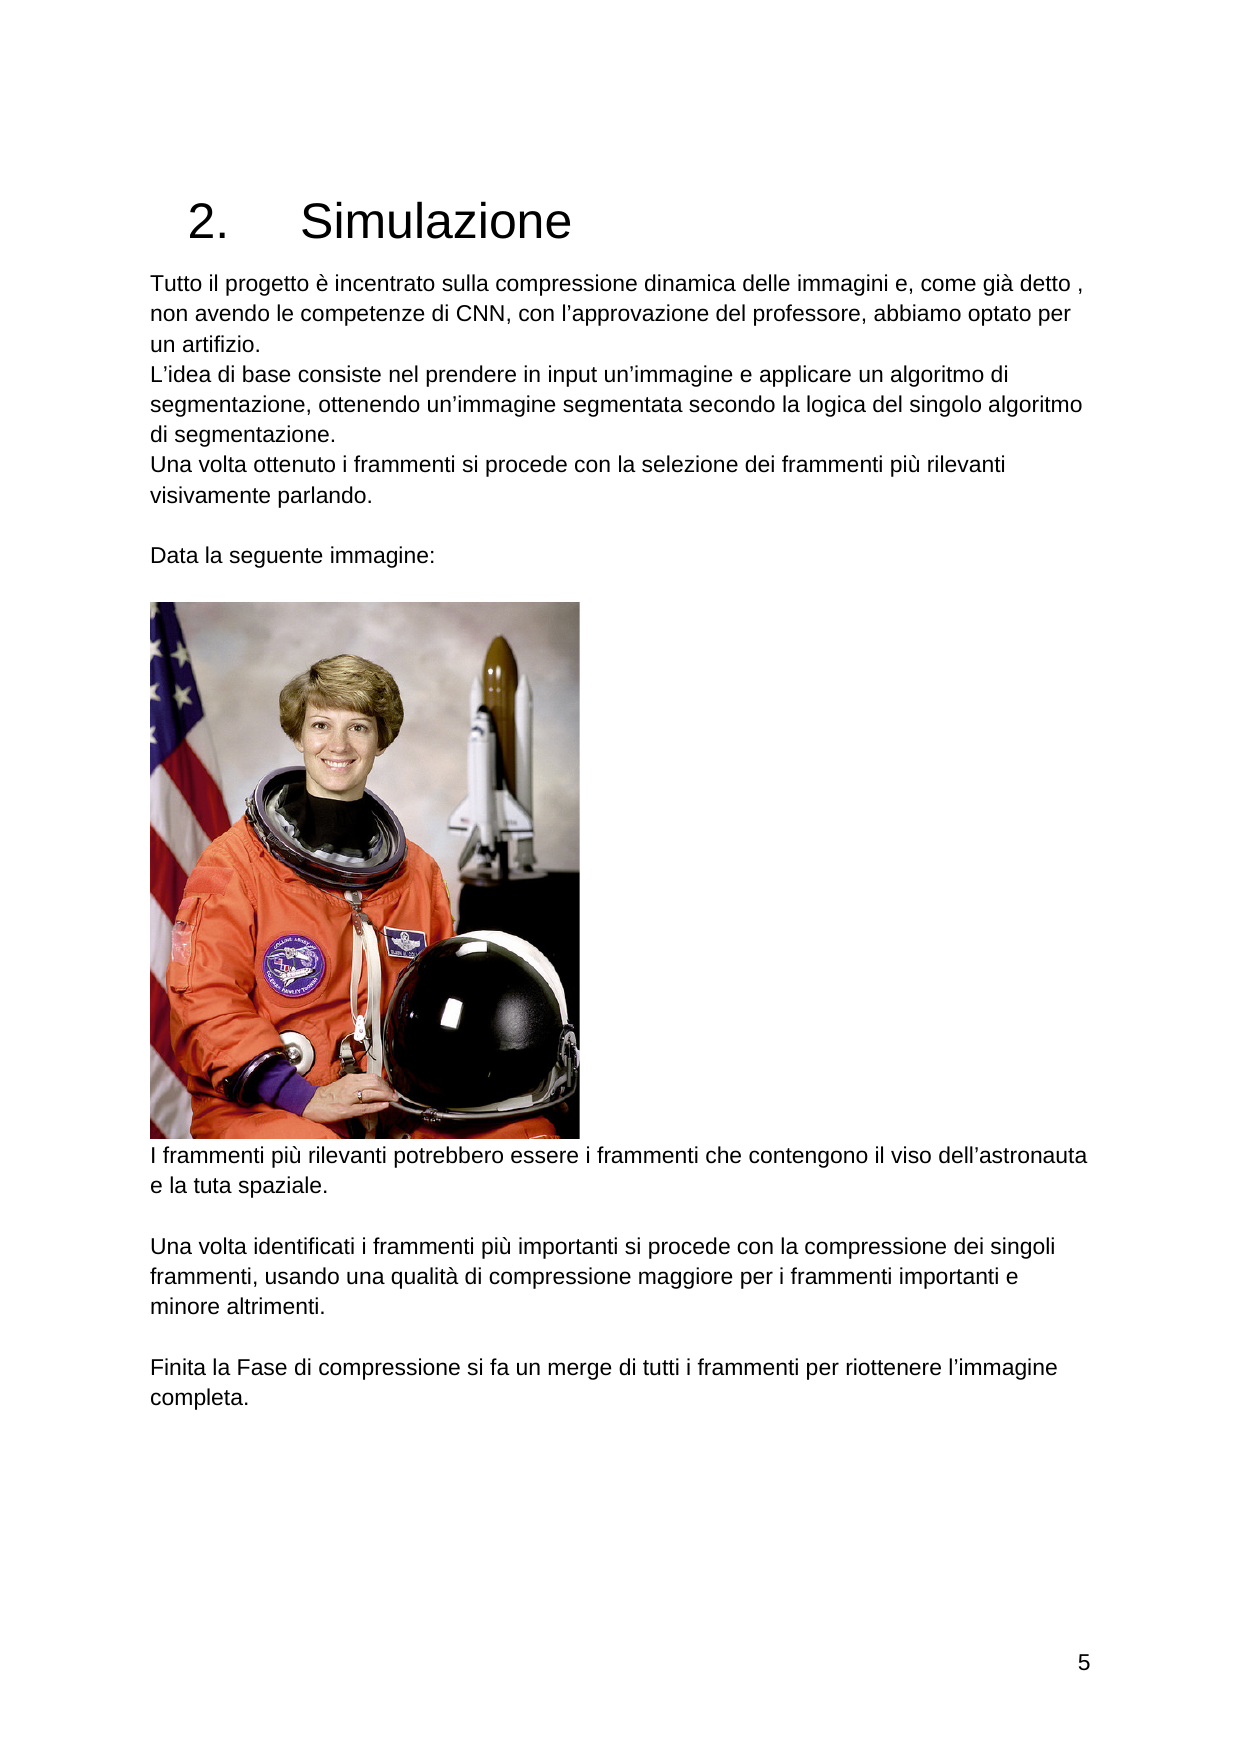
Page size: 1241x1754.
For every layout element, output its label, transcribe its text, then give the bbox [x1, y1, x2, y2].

text Una volta ottenuto i frammenti si procede con la selezione dei frammenti più rilevanti visivamente parlando. [150, 451, 1090, 508]
picture [150, 602, 580, 1139]
text Finita la Fase di compressione si fa un merge di tutti i frammenti per riottenere l’immagine completa. [150, 1354, 1090, 1410]
subtitle Simulazione [187, 192, 1090, 249]
text Tutto il progetto è incentrato sulla compressione dinamica delle immagini e, come già detto , non avendo le competenze di CNN, con l’approvazione del professore, abbiamo optato per un artifizio. [150, 270, 1090, 357]
text I frammenti più rilevanti potrebbero essere i frammenti che contengono il viso dell’astronauta e la tuta spaziale. [150, 1142, 1090, 1199]
text Data la seguente immagine: [150, 542, 1090, 568]
text Una volta identificati i frammenti più importanti si procede con la compressione dei singoli frammenti, usando una qualità di compressione maggiore per i frammenti importanti e minore altrimenti. [150, 1233, 1090, 1319]
text L’idea di base consiste nel prendere in input un’immagine e applicare un algoritmo di segmentazione, ottenendo un’immagine segmentata secondo la logica del singolo algoritmo di segmentazione. [150, 361, 1090, 448]
